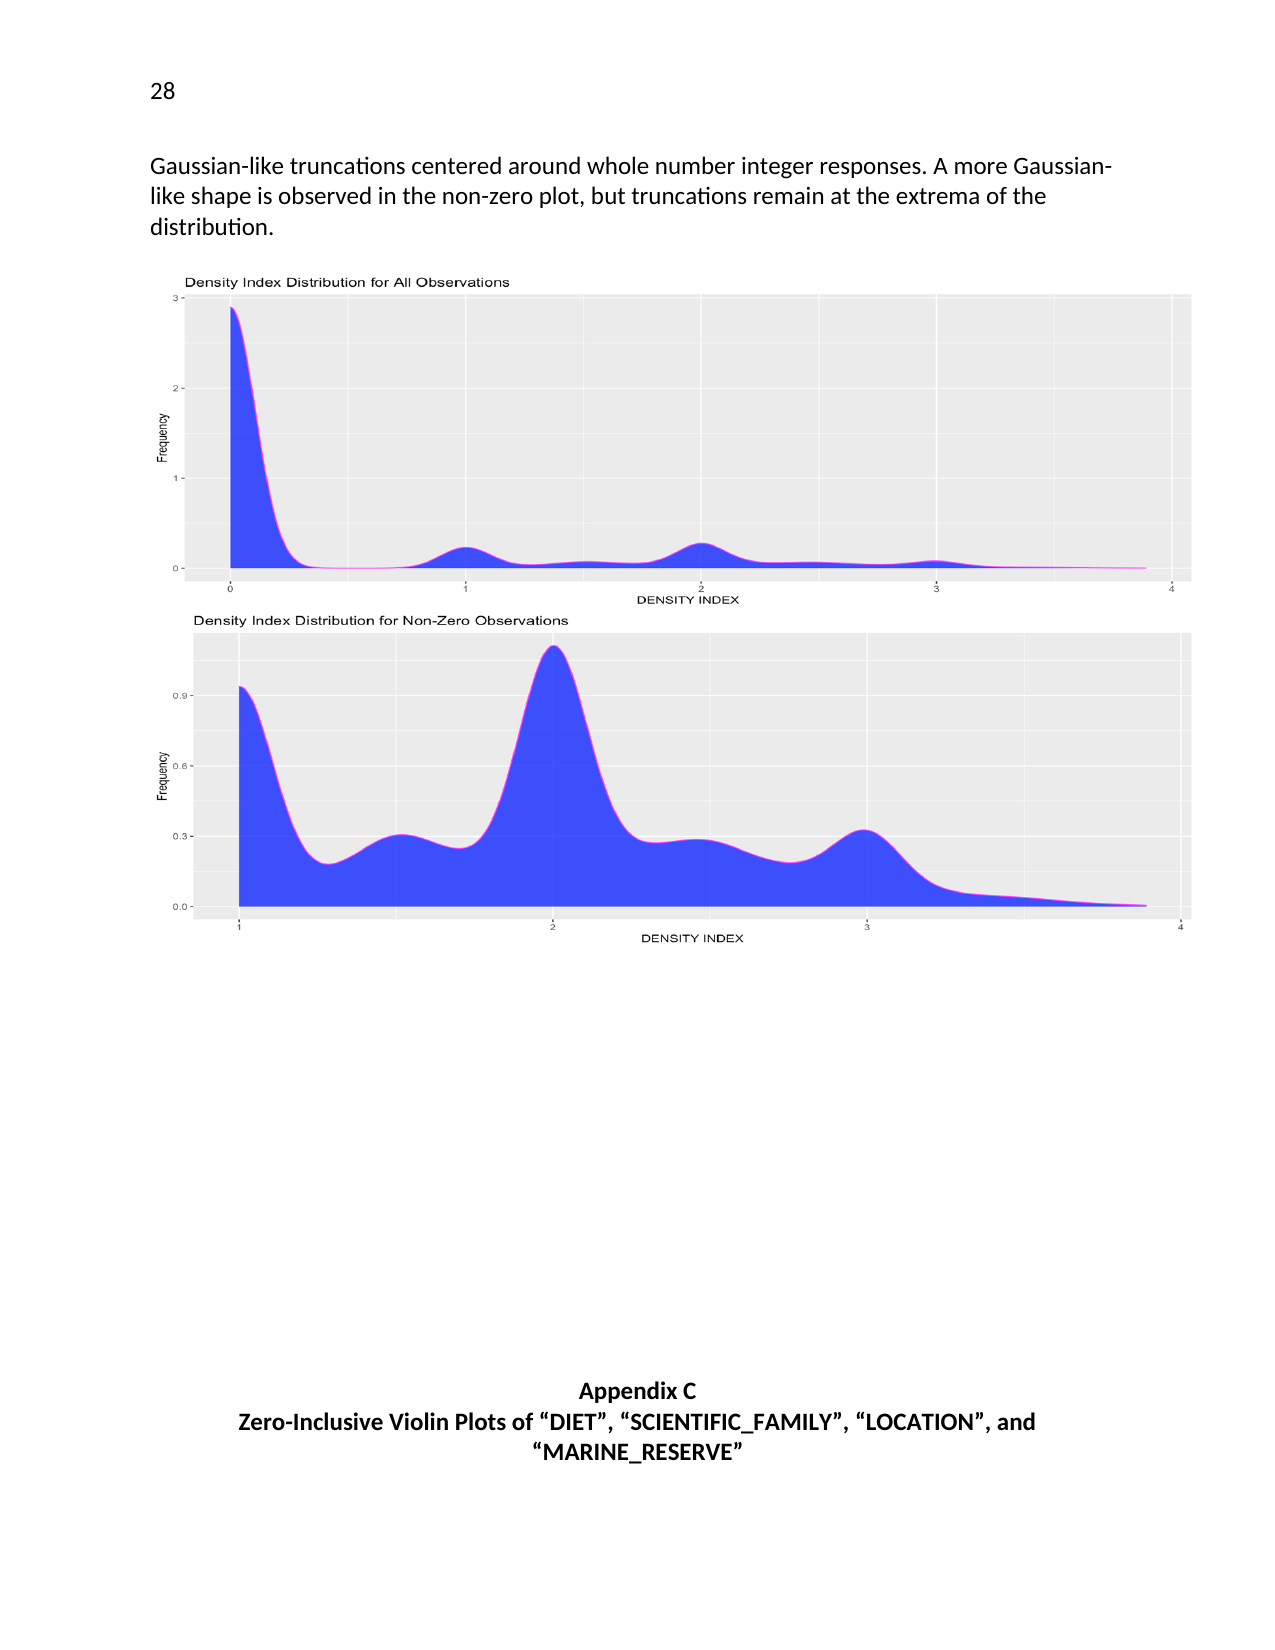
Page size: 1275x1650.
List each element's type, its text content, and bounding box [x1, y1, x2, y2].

text Zero-Inclusive Violin Plots of “DIET”, “SCIENTIFIC_FAMILY”, “LOCATION”, and “MARINE_RESERVE” [150, 1406, 1125, 1467]
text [150, 150, 1125, 242]
picture [150, 272, 1198, 949]
text Appendix C [150, 1375, 1125, 1406]
